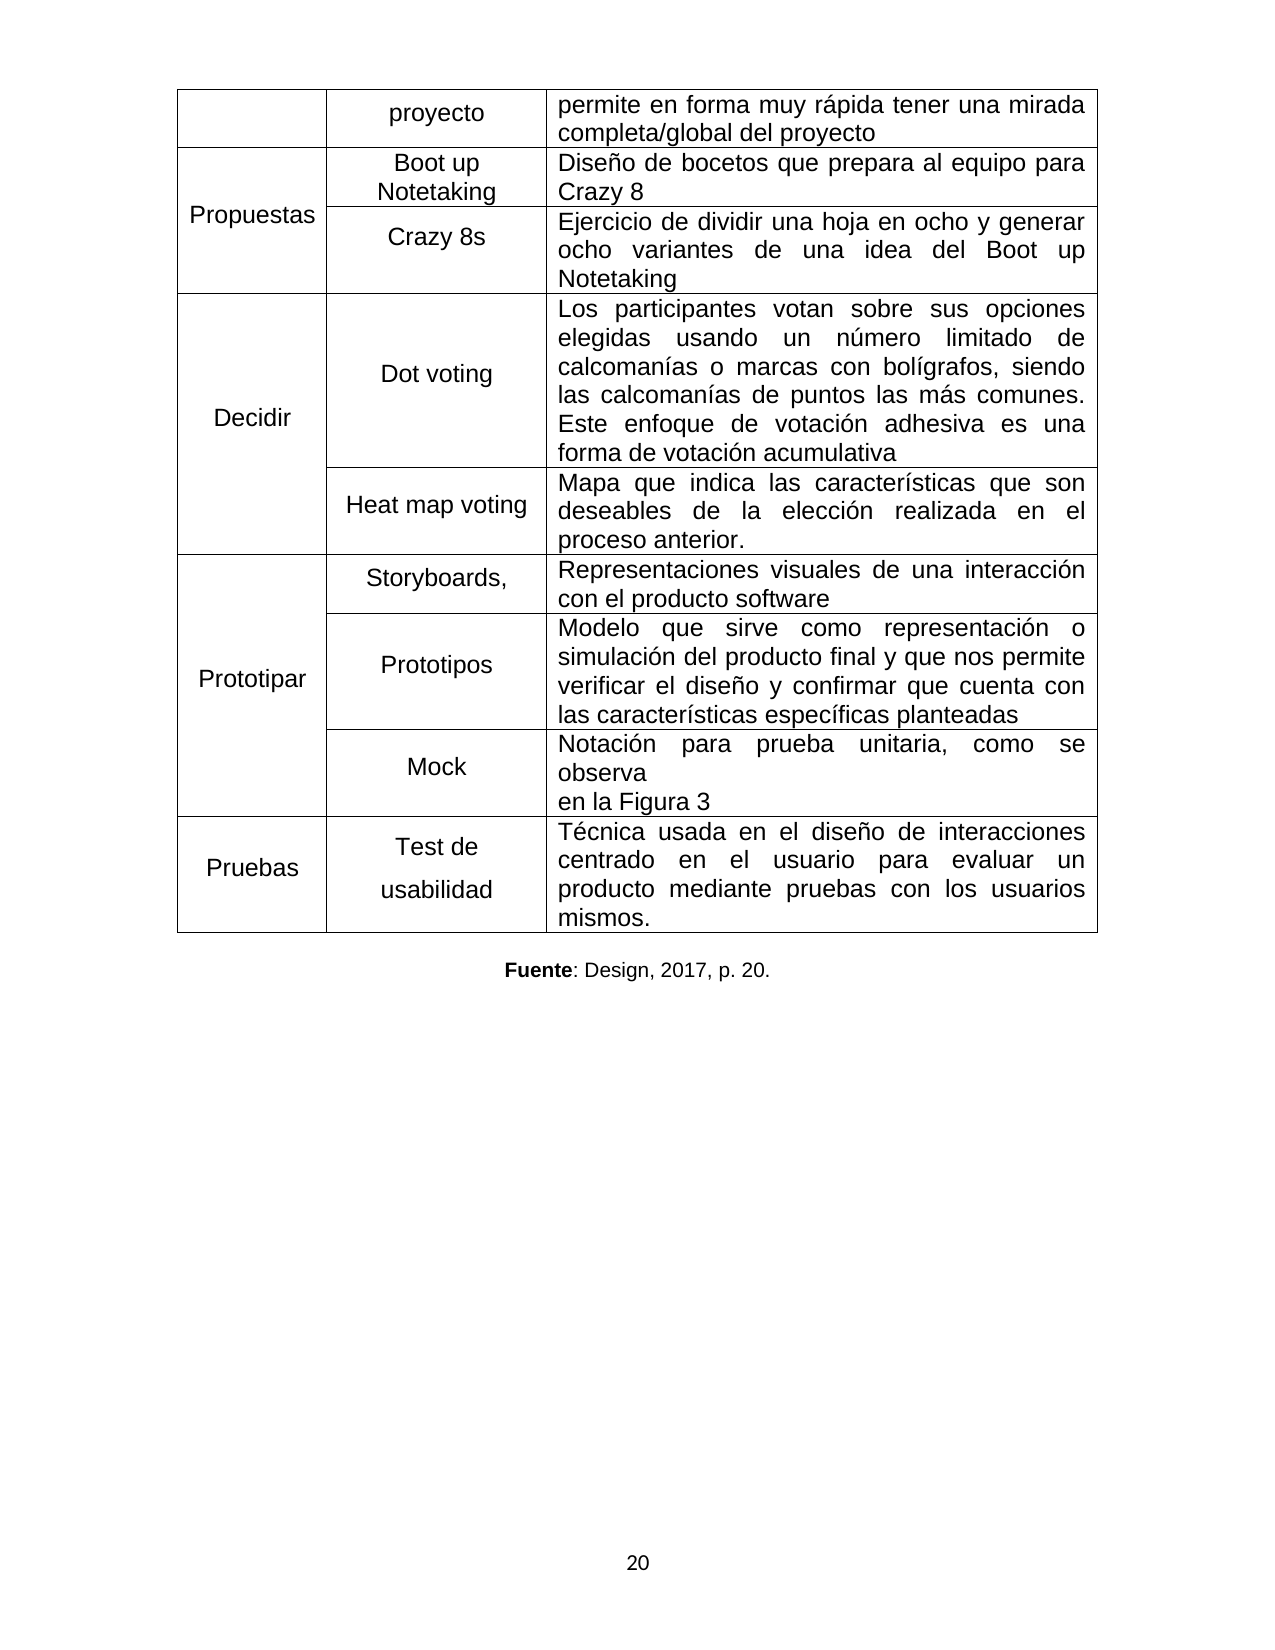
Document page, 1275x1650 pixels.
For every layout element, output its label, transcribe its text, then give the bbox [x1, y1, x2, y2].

table_cell Dot voting [327, 294, 546, 467]
table_cell Prototipos [327, 614, 546, 728]
table_cell Crazy 8s [327, 207, 546, 293]
table_cell Storyboards, [327, 555, 546, 612]
table_cell Notación para prueba unitaria, como se observa en la Figura 3 [547, 730, 1097, 816]
table_cell Técnica usada en el diseño de interacciones centrado en el usuario para evaluar un producto mediante pruebas con los usuarios mismos. [547, 817, 1097, 932]
table_cell Mapa que indica las características que son deseables de la elección realizada en el proceso anterior. [547, 468, 1097, 554]
table_cell Representaciones visuales de una interacción con el producto software [547, 555, 1097, 612]
table_cell Mapa de proyecto [327, 90, 546, 147]
table_cell Los participantes votan sobre sus opciones elegidas usando un número limitado de calcomanías o marcas con bolígrafos, siendo las calcomanías de puntos las más comunes. Este enfoque de votación adhesiva es una forma de votación acumulativa [547, 294, 1097, 467]
table_cell Test de usabilidad [327, 817, 546, 932]
table_cell Pruebas [178, 817, 326, 932]
table_cell Heat map voting [327, 468, 546, 554]
table_cell Diseño de bocetos que prepara al equipo para Crazy 8 [547, 148, 1097, 206]
table_cell Propuestas [178, 148, 326, 293]
table_cell Boot up Notetaking [327, 148, 546, 206]
text Fuente: Design, 2017, p. 20. [177, 958, 1098, 982]
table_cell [547, 90, 1097, 147]
table_cell Mock [327, 730, 546, 816]
table_cell Decidir [178, 294, 326, 554]
table_cell Modelo que sirve como representación o simulación del producto final y que nos permite verificar el diseño y confirmar que cuenta con las características específicas planteadas [547, 614, 1097, 728]
table_cell Prototipar [178, 555, 326, 816]
table_cell Ejercicio de dividir una hoja en ocho y generar ocho variantes de una idea del Boot up Notetaking [547, 207, 1097, 293]
